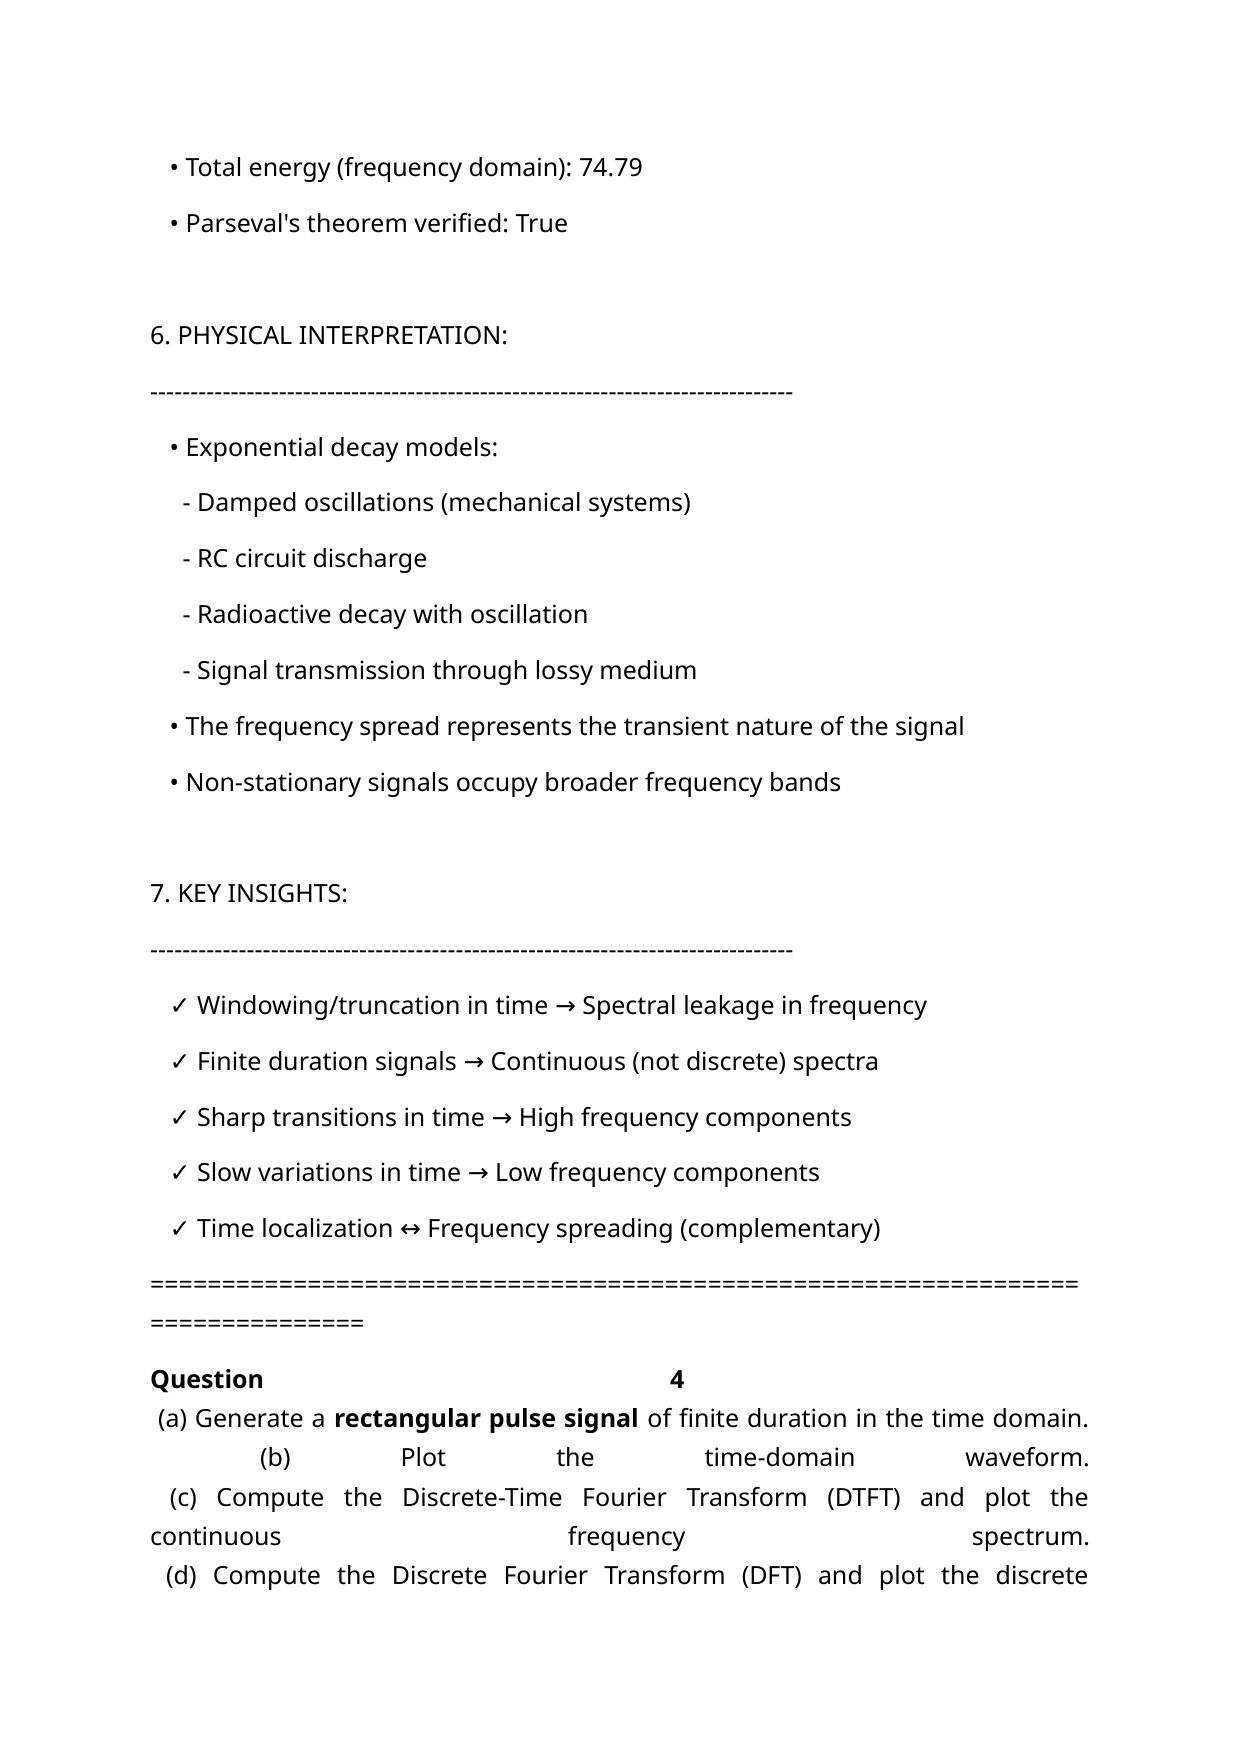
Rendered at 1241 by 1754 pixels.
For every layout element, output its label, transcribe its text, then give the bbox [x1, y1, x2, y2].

text • Non-stationary signals occupy broader frequency bands [150, 764, 1090, 798]
text 6. PHYSICAL INTERPRETATION: [150, 317, 1090, 352]
text -------------------------------------------------------------------------------- [150, 932, 1090, 966]
text • Parseval's theorem verified: True [150, 206, 1090, 240]
text ✓ Windowing/truncation in time → Spectral leakage in frequency [150, 987, 1090, 1022]
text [150, 1362, 1090, 1592]
text ✓ Slow variations in time → Low frequency components [150, 1155, 1090, 1189]
text 7. KEY INSIGHTS: [150, 876, 1090, 910]
text - Radioactive decay with oscillation [150, 597, 1090, 631]
text ✓ Finite duration signals → Continuous (not discrete) spectra [150, 1043, 1090, 1077]
text - RC circuit discharge [150, 541, 1090, 575]
text • Exponential decay models: [150, 429, 1090, 463]
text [150, 373, 1090, 407]
text ✓ Time localization ↔ Frequency spreading (complementary) [150, 1211, 1090, 1245]
text - Damped oscillations (mechanical systems) [150, 485, 1090, 519]
text ✓ Sharp transitions in time → High frequency components [150, 1099, 1090, 1133]
text ================================================================================ [150, 1267, 1090, 1340]
text • Total energy (frequency domain): 74.79 [150, 150, 1090, 184]
text • The frequency spread represents the transient nature of the signal [150, 708, 1090, 742]
text - Signal transmission through lossy medium [150, 652, 1090, 687]
